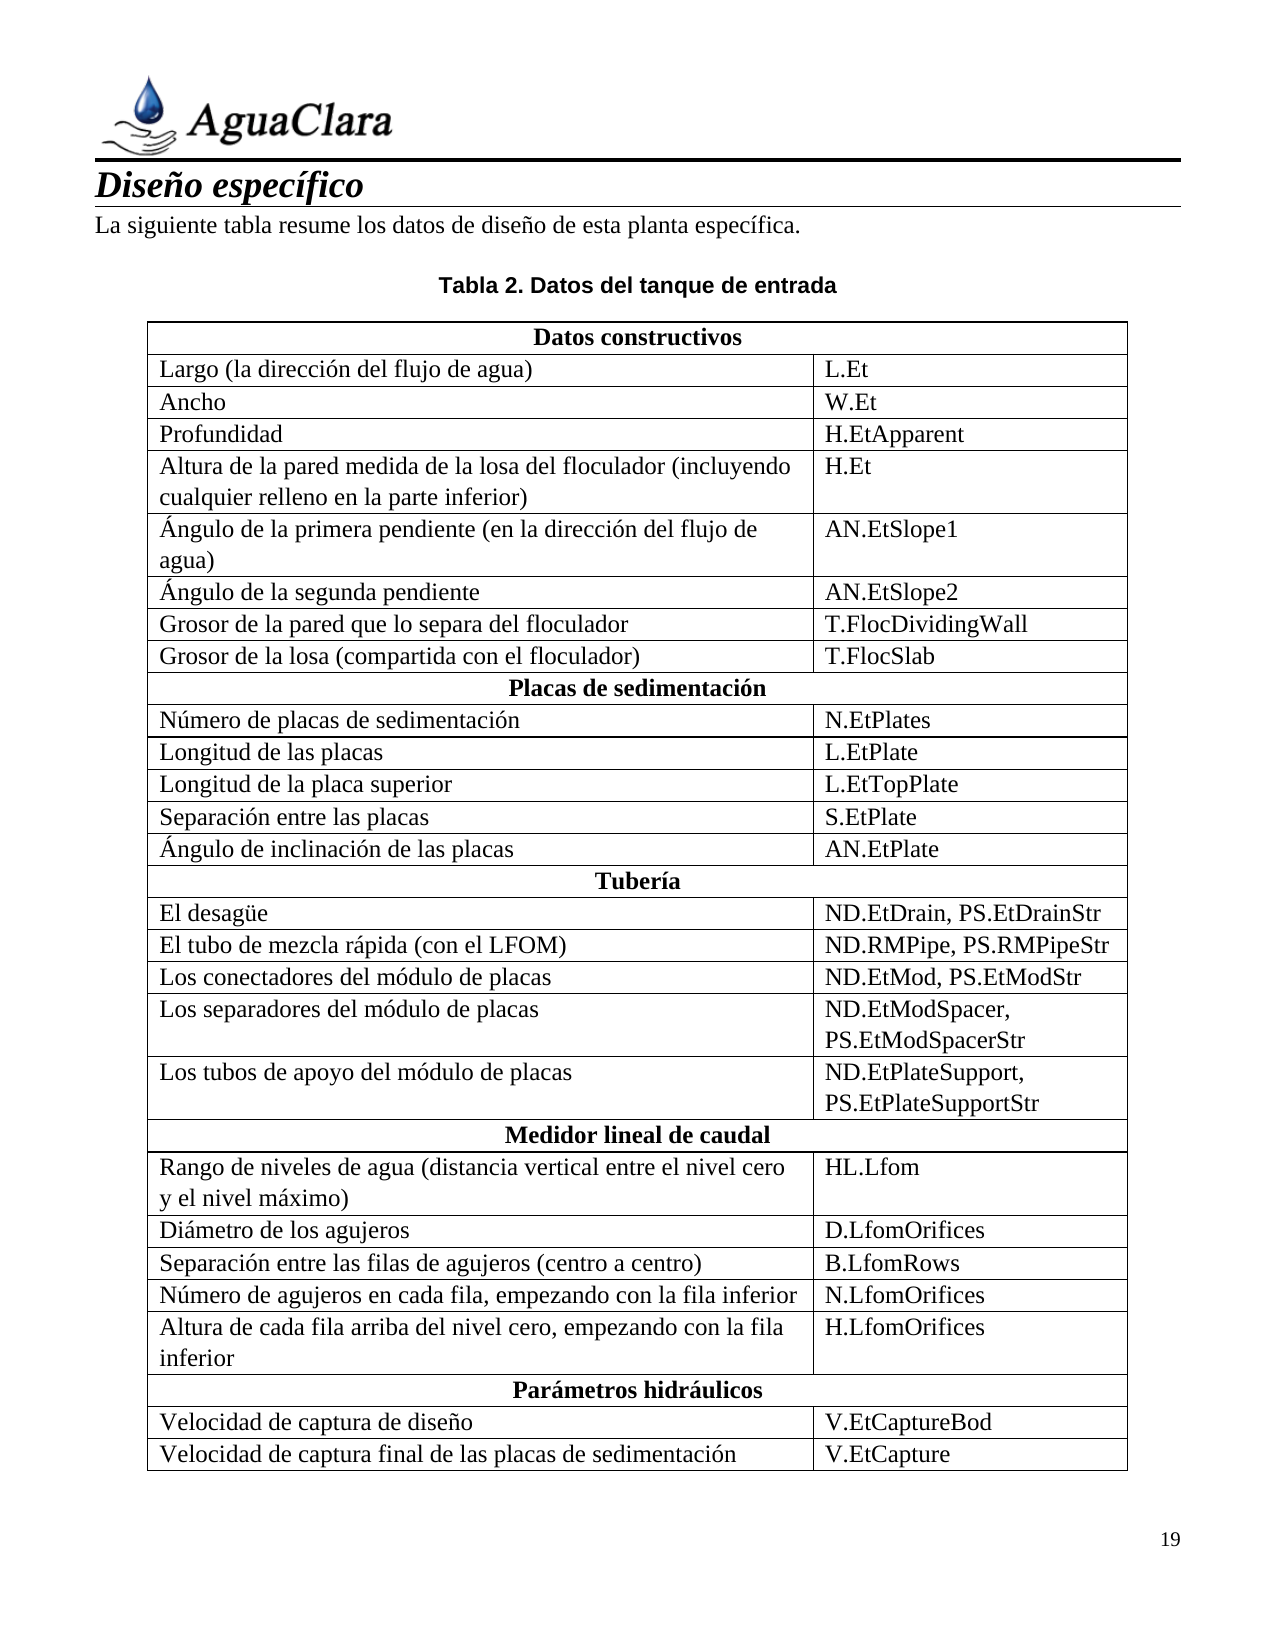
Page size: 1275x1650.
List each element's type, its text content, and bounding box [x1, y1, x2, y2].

table_cell Grosor de la pared que lo separa del floculador [148, 609, 813, 640]
table_cell Separación entre las filas de agujeros (centro a centro) [148, 1248, 813, 1279]
table_cell Altura de cada fila arriba del nivel cero, empezando con la fila inferior [148, 1312, 813, 1374]
table_cell Número de placas de sedimentación [148, 705, 813, 736]
table_cell Longitud de la placa superior [148, 770, 813, 801]
table_cell Los conectadores del módulo de placas [148, 962, 813, 993]
table_cell ND.EtModSpacer, PS.EtModSpacerStr [814, 994, 1127, 1056]
table_cell Rango de niveles de agua (distancia vertical entre el nivel cero y el nivel máximo) [148, 1153, 813, 1214]
table_cell T.FlocDividingWall [814, 609, 1127, 640]
table_cell Ángulo de inclinación de las placas [148, 834, 813, 865]
table_cell Medidor lineal de caudal [148, 1120, 1127, 1151]
table_cell L.EtTopPlate [814, 770, 1127, 801]
table_cell Tubería [148, 866, 1127, 897]
table_cell Altura de la pared medida de la losa del floculador (incluyendo cualquier relleno en la parte inferior) [148, 451, 813, 513]
table_cell Velocidad de captura de diseño [148, 1407, 813, 1438]
table_cell Separación entre las placas [148, 802, 813, 833]
table_cell Placas de sedimentación [148, 673, 1127, 704]
table_cell H.Et [814, 451, 1127, 513]
table_cell N.EtPlates [814, 705, 1127, 736]
table_cell AN.EtSlope1 [814, 514, 1127, 576]
table_cell HL.Lfom [814, 1153, 1127, 1214]
table_cell N.LfomOrifices [814, 1280, 1127, 1311]
table_cell L.EtPlate [814, 738, 1127, 768]
table_cell Los separadores del módulo de placas [148, 994, 813, 1056]
table_cell S.EtPlate [814, 802, 1127, 833]
table_cell Parámetros hidráulicos [148, 1375, 1127, 1406]
table_cell H.LfomOrifices [814, 1312, 1127, 1374]
table_header Datos constructivos [148, 323, 1127, 353]
table_cell Los tubos de apoyo del módulo de placas [148, 1057, 813, 1119]
table_cell El desagüe [148, 898, 813, 929]
table_cell Diámetro de los agujeros [148, 1216, 813, 1247]
table_cell Ángulo de la primera pendiente (en la dirección del flujo de agua) [148, 514, 813, 576]
table_cell Largo (la dirección del flujo de agua) [148, 355, 813, 386]
table_cell T.FlocSlab [814, 641, 1127, 672]
table_cell AN.EtPlate [814, 834, 1127, 865]
table_cell ND.EtDrain, PS.EtDrainStr [814, 898, 1127, 929]
table_cell Grosor de la losa (compartida con el floculador) [148, 641, 813, 672]
subtitle Diseño específico [94, 162, 1181, 207]
table_cell Ángulo de la segunda pendiente [148, 577, 813, 608]
table_cell L.Et [814, 355, 1127, 386]
table_cell AN.EtSlope2 [814, 577, 1127, 608]
table_cell V.EtCaptureBod [814, 1407, 1127, 1438]
table_cell Ancho [148, 387, 813, 418]
table_cell ND.EtPlateSupport, PS.EtPlateSupportStr [814, 1057, 1127, 1119]
table_cell V.EtCapture [814, 1439, 1127, 1470]
table_cell H.EtApparent [814, 419, 1127, 450]
table_cell Velocidad de captura final de las placas de sedimentación [148, 1439, 813, 1470]
table_cell D.LfomOrifices [814, 1216, 1127, 1247]
table_cell Número de agujeros en cada fila, empezando con la fila inferior [148, 1280, 813, 1311]
table_cell B.LfomRows [814, 1248, 1127, 1279]
table_cell El tubo de mezcla rápida (con el LFOM) [148, 930, 813, 961]
table_cell ND.EtMod, PS.EtModStr [814, 962, 1127, 993]
table_cell W.Et [814, 387, 1127, 418]
table_cell Profundidad [148, 419, 813, 450]
picture [94, 75, 412, 158]
text La siguiente tabla resume los datos de diseño de esta planta específica. [94, 210, 1181, 239]
table_cell Longitud de las placas [148, 738, 813, 768]
table_cell ND.RMPipe, PS.RMPipeStr [814, 930, 1127, 961]
